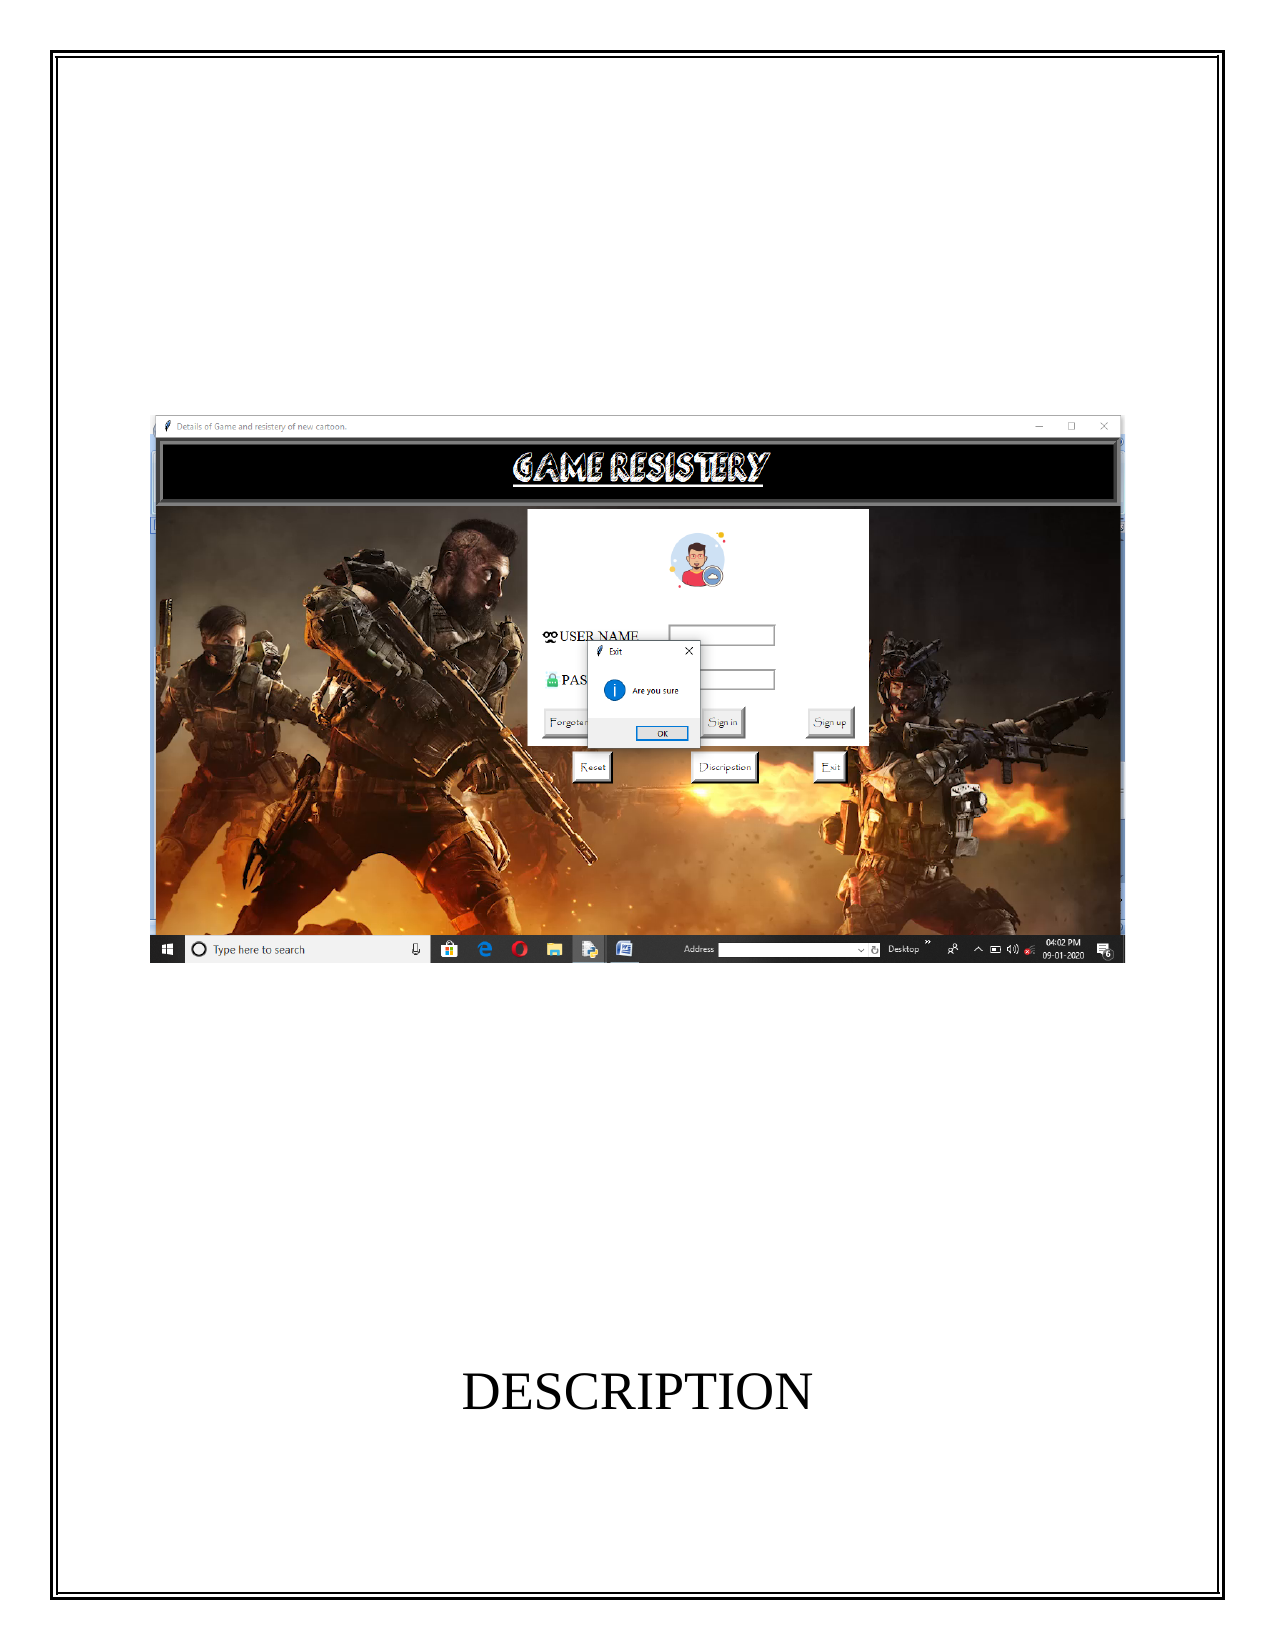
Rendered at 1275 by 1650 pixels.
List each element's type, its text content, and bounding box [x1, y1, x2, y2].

text DESCRIPTION [150, 1359, 1125, 1421]
picture [150, 415, 1125, 963]
